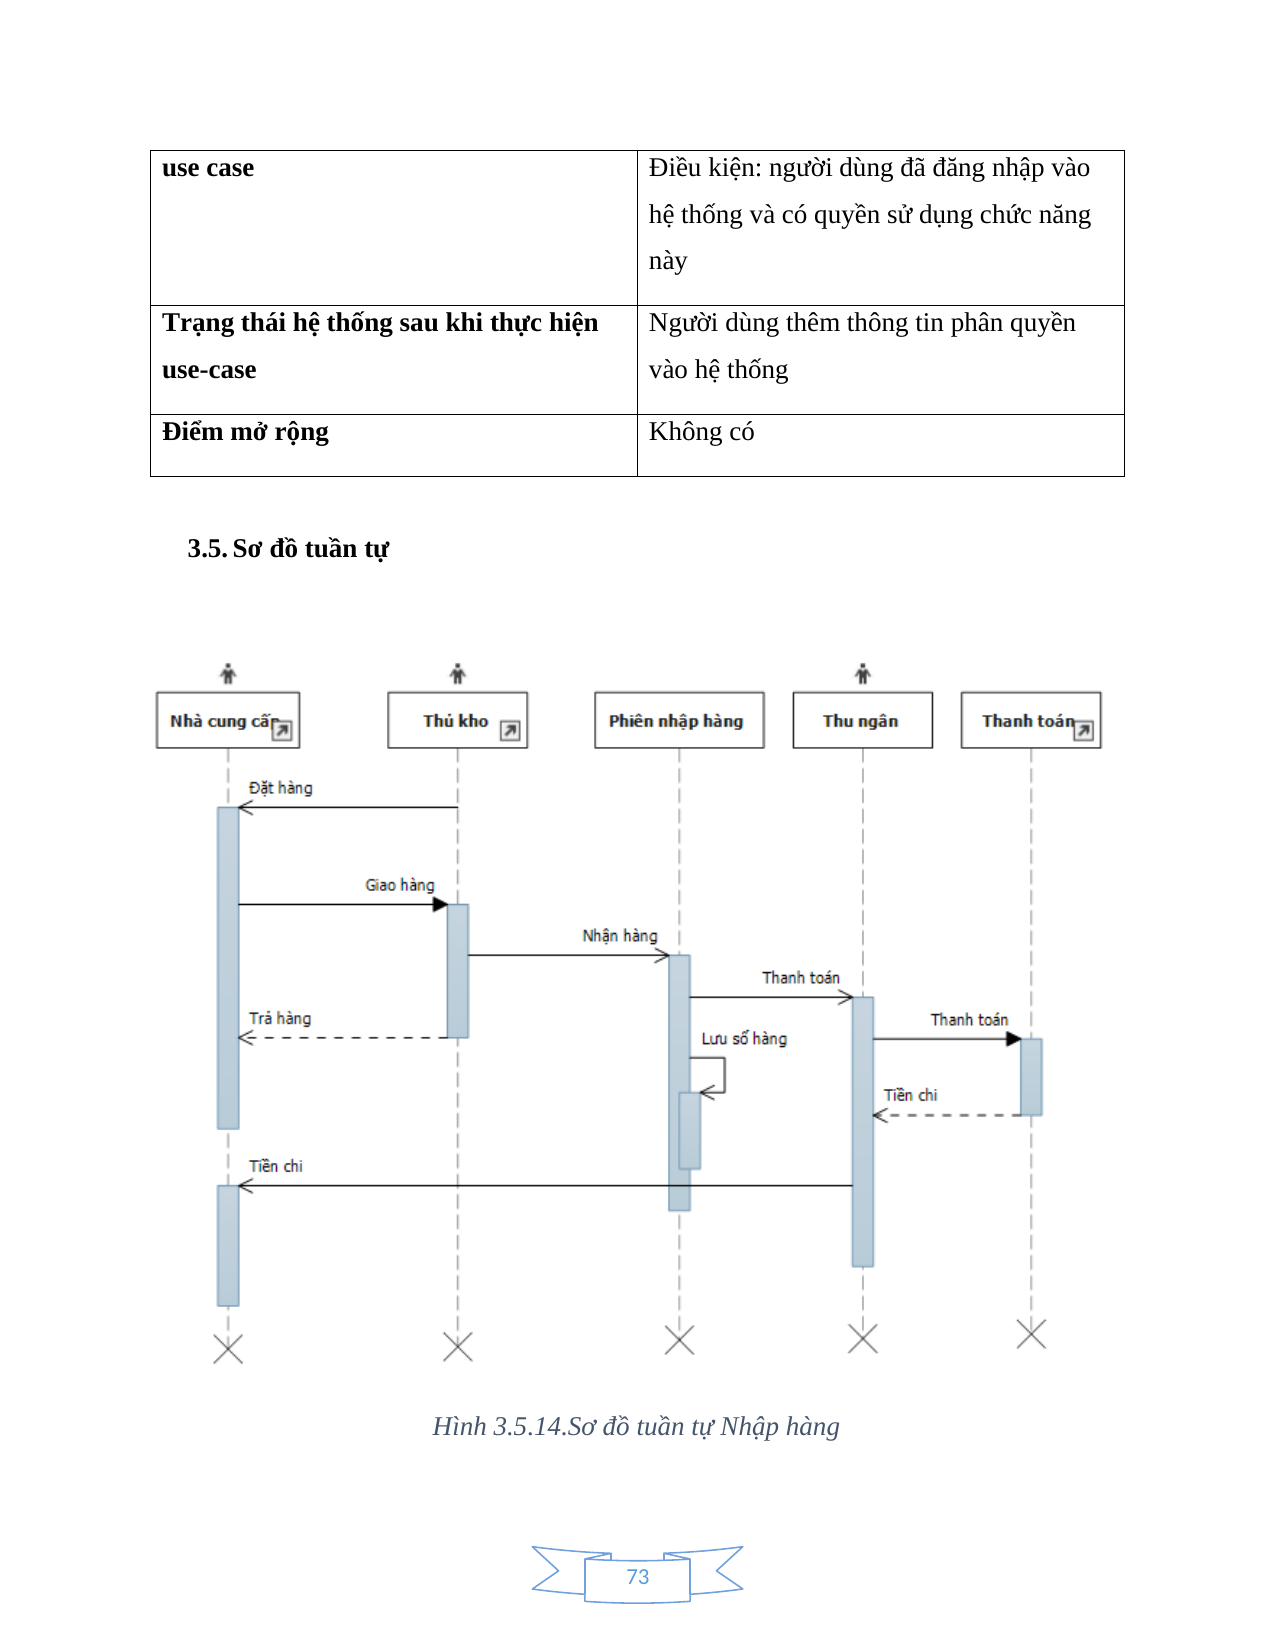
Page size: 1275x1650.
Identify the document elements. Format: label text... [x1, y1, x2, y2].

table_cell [638, 151, 1124, 305]
table_cell Người dùng thêm thông tin phân quyền vào hệ thống [638, 306, 1124, 414]
table_cell Điểm mở rộng [151, 415, 637, 476]
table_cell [151, 151, 637, 305]
table_cell Trạng thái hệ thống sau khi thực hiện use-case [151, 306, 637, 414]
subtitle Sơ đồ tuần tự [187, 532, 1125, 563]
picture [150, 659, 1126, 1391]
table_cell Không có [638, 415, 1124, 476]
